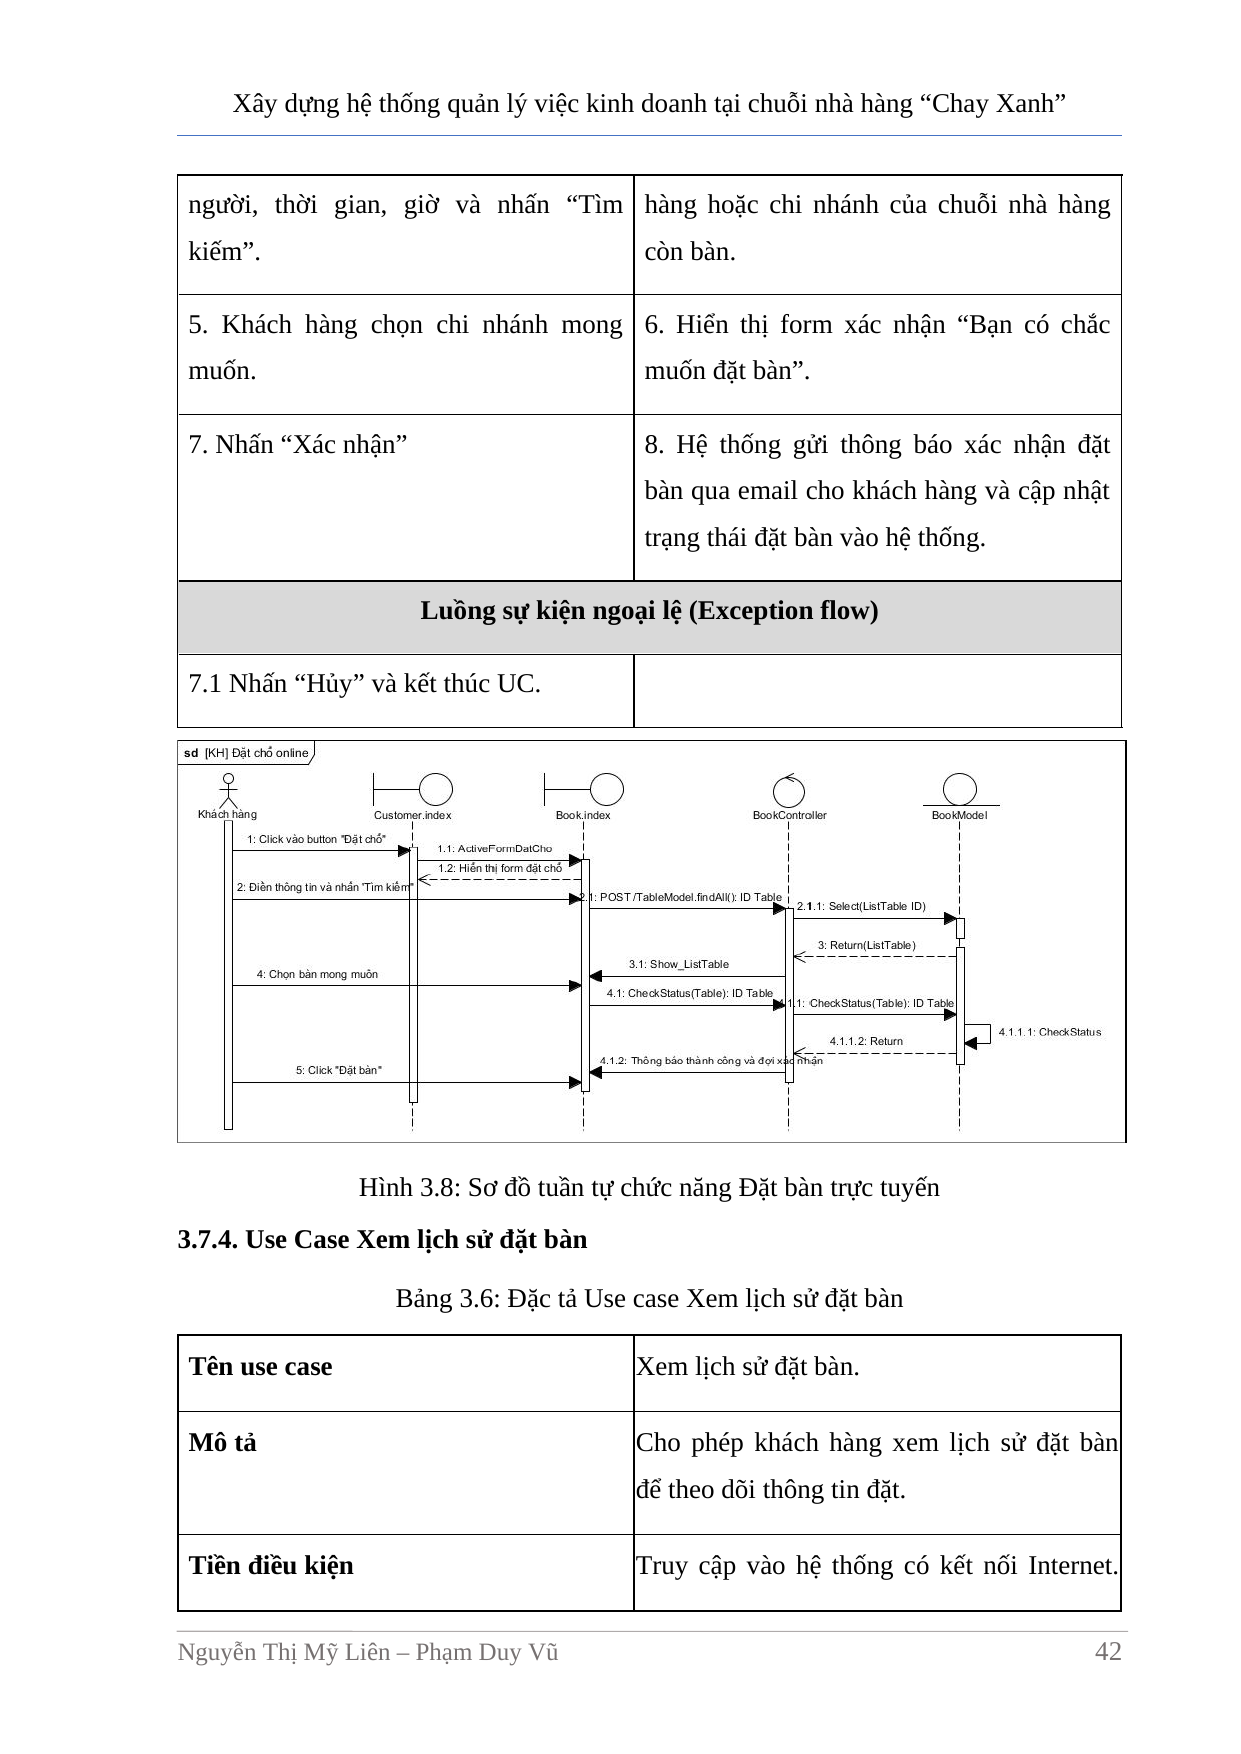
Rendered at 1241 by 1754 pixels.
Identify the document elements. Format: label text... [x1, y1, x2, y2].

table_cell Luồng sự kiện ngoại lệ (Exception flow) [178, 581, 1121, 653]
table_cell 8. Hệ thống gửi thông báo xác nhận đặt bàn qua email cho khách hàng và cập nhật trạng thái đặt bàn vào hệ thống. [635, 415, 1121, 580]
table_cell Cho phép khách hàng xem lịch sử đặt bàn để theo dõi thông tin đặt. [635, 1412, 1120, 1533]
table_cell 6. Hiển thị form xác nhận “Bạn có chắc muốn đặt bàn”. [635, 295, 1121, 414]
table_cell 5. Khách hàng chọn chi nhánh mong muốn. [178, 295, 633, 414]
text Bảng 3.6: Đặc tả Use case Xem lịch sử đặt bàn [177, 1282, 1122, 1313]
table_cell 7. Nhấn “Xác nhận” [178, 415, 633, 580]
table_header Xem lịch sử đặt bàn. [635, 1336, 1120, 1411]
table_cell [635, 1535, 1120, 1610]
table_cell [635, 176, 1121, 294]
table_cell Tiền điều kiện [179, 1535, 633, 1610]
table_cell Mô tả [179, 1412, 633, 1533]
table_cell 7.1 Nhấn “Hủy” và kết thúc UC. [178, 655, 633, 727]
table_header Tên use case [179, 1336, 633, 1411]
picture [177, 740, 1127, 1143]
text Use Case Xem lịch sử đặt bàn [177, 1223, 1122, 1254]
table_cell [635, 655, 1121, 727]
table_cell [178, 176, 633, 294]
